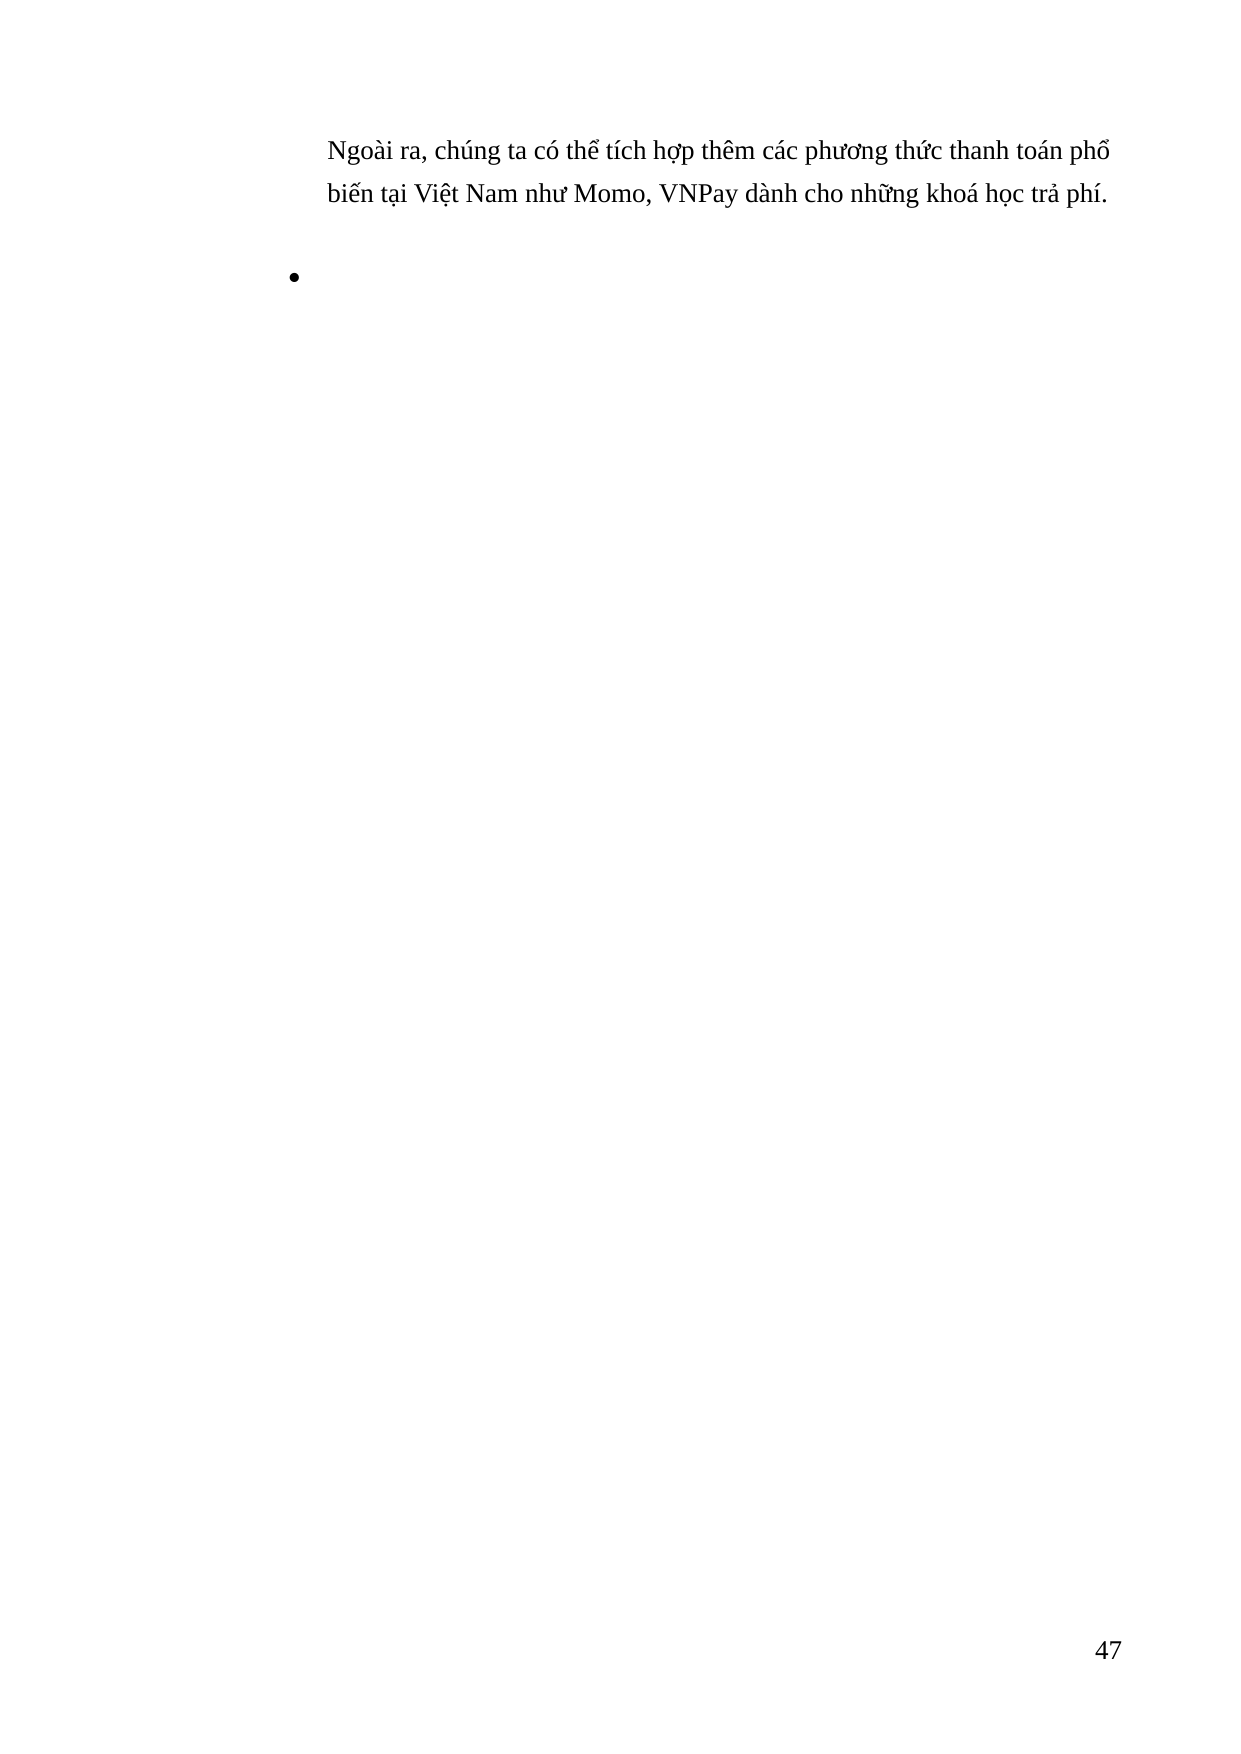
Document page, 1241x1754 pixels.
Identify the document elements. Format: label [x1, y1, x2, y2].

list [289, 131, 1122, 212]
